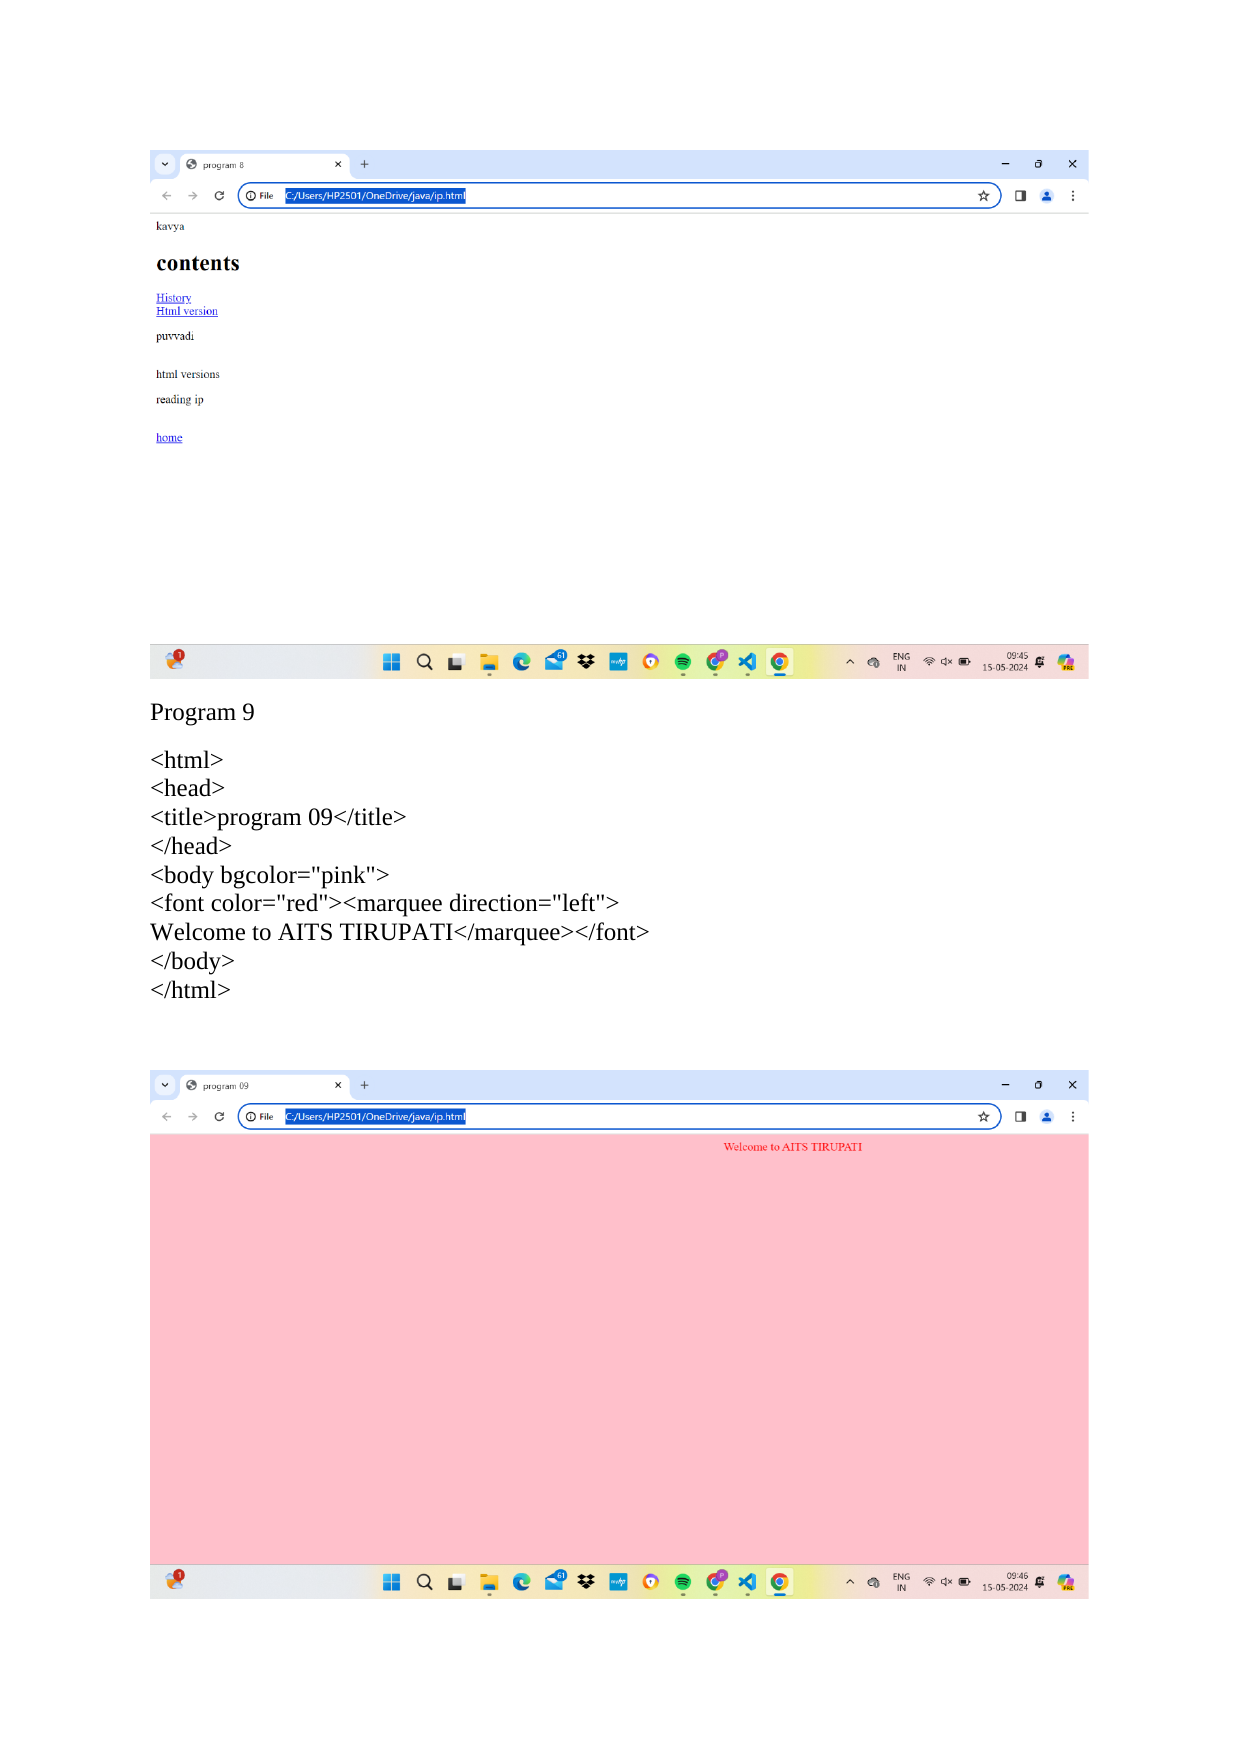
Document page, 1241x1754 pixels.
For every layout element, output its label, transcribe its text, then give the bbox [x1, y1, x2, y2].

text </body> [150, 946, 1090, 975]
text <html> [150, 745, 1090, 773]
text Welcome to AITS TIRUPATI</marquee></font> [150, 917, 1090, 946]
text Program 9 [150, 697, 1090, 726]
text </html> [150, 975, 1090, 1003]
picture [150, 1070, 1089, 1599]
text <head> [150, 773, 1090, 802]
text </head> [150, 831, 1090, 860]
text <font color="red"><marquee direction="left"> [150, 888, 1090, 917]
picture [150, 150, 1089, 679]
text <body bgcolor="pink"> [150, 860, 1090, 888]
text <title>program 09</title> [150, 802, 1090, 831]
